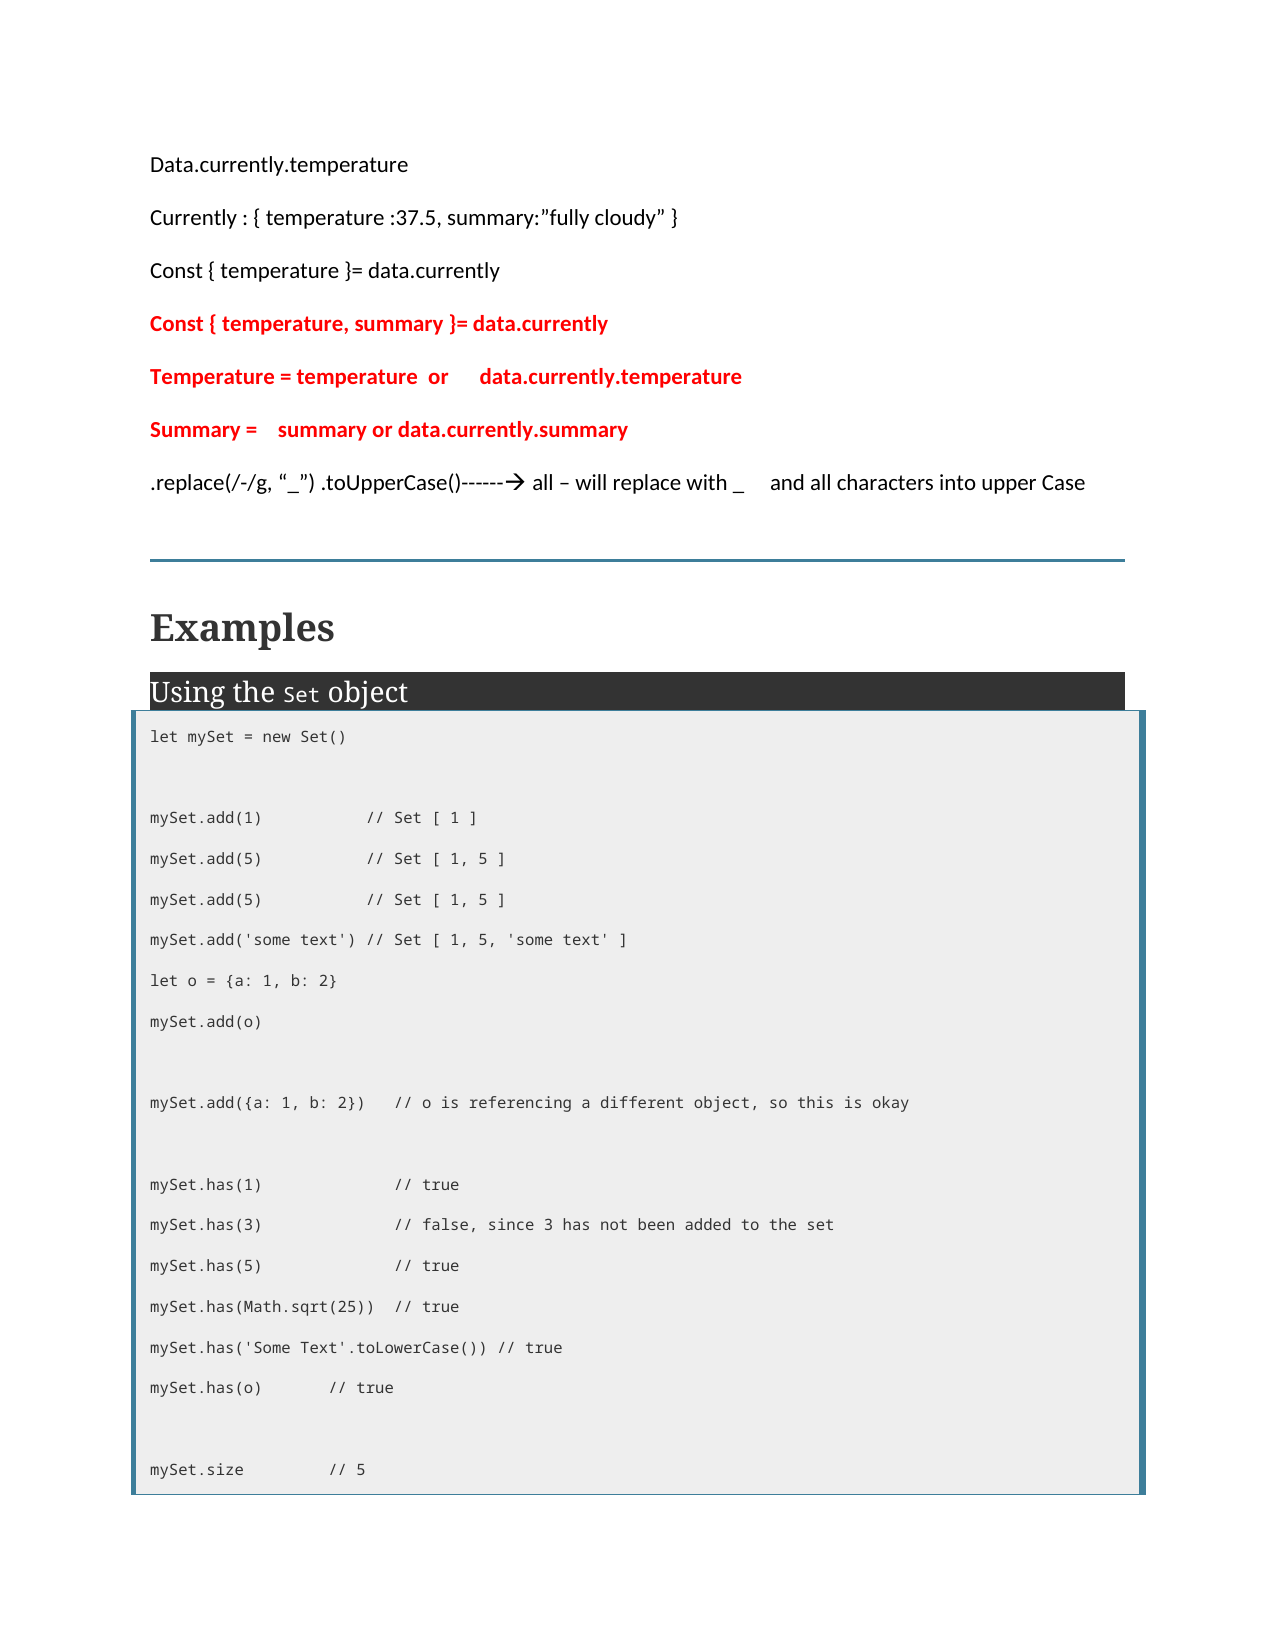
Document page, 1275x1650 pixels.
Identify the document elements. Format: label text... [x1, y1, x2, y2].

text mySet.add(5) // Set [ 1, 5 ] [136, 873, 1139, 909]
text Currently : { temperature :37.5, summary:”fully cloudy” } [150, 203, 1125, 231]
text mySet.add(5) // Set [ 1, 5 ] [136, 832, 1139, 869]
text mySet.add(o) [136, 995, 1139, 1032]
text Const { temperature, summary }= data.currently [150, 309, 1125, 337]
text let mySet = new Set() [136, 711, 1139, 747]
text Const { temperature }= data.currently [150, 256, 1125, 284]
text mySet.has(3) // false, since 3 has not been added to the set [136, 1199, 1139, 1235]
text mySet.has(Math.sqrt(25)) // true [136, 1281, 1139, 1317]
text mySet.add('some text') // Set [ 1, 5, 'some text' ] [136, 914, 1139, 950]
text Temperature = temperature or data.currently.temperature [150, 362, 1125, 390]
text mySet.add(1) // Set [ 1 ] [136, 792, 1139, 828]
text Using the Set object [150, 672, 1125, 710]
text mySet.has('Some Text'.toLowerCase()) // true [136, 1321, 1139, 1358]
text Summary = summary or data.currently.summary [150, 415, 1125, 443]
text Data.currently.temperature [150, 150, 1125, 178]
text mySet.size // 5 [136, 1443, 1139, 1494]
text .replace(/-/g, “_”) .toUpperCase()------ all – will replace with _ and all characters into upper Case [150, 468, 1125, 496]
text let o = {a: 1, b: 2} [136, 955, 1139, 991]
text mySet.has(1) // true [136, 1158, 1139, 1195]
text Examples [150, 562, 1125, 652]
text mySet.add({a: 1, b: 2}) // o is referencing a different object, so this is okay [136, 1077, 1139, 1113]
text mySet.has(o) // true [136, 1362, 1139, 1398]
text mySet.has(5) // true [136, 1240, 1139, 1276]
